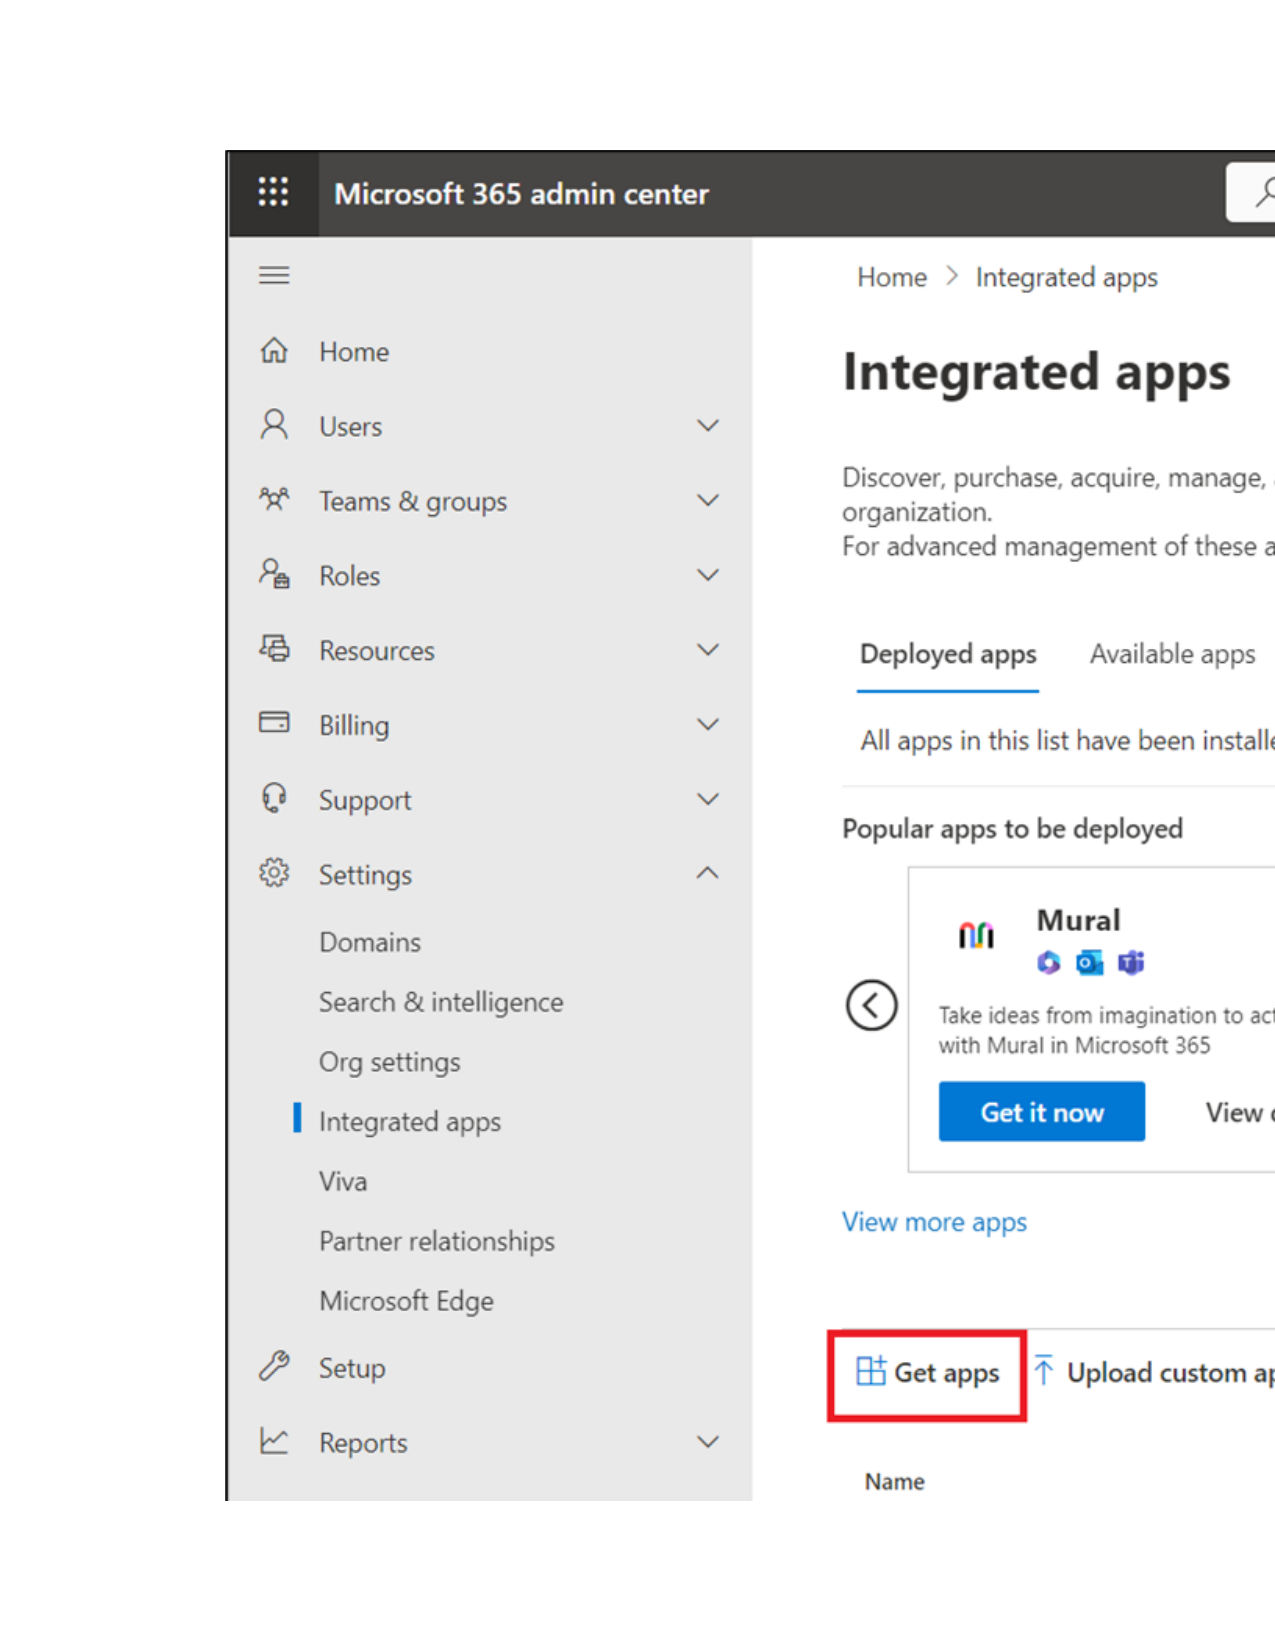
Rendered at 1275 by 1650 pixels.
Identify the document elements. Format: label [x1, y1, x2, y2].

picture [225, 150, 1275, 1501]
